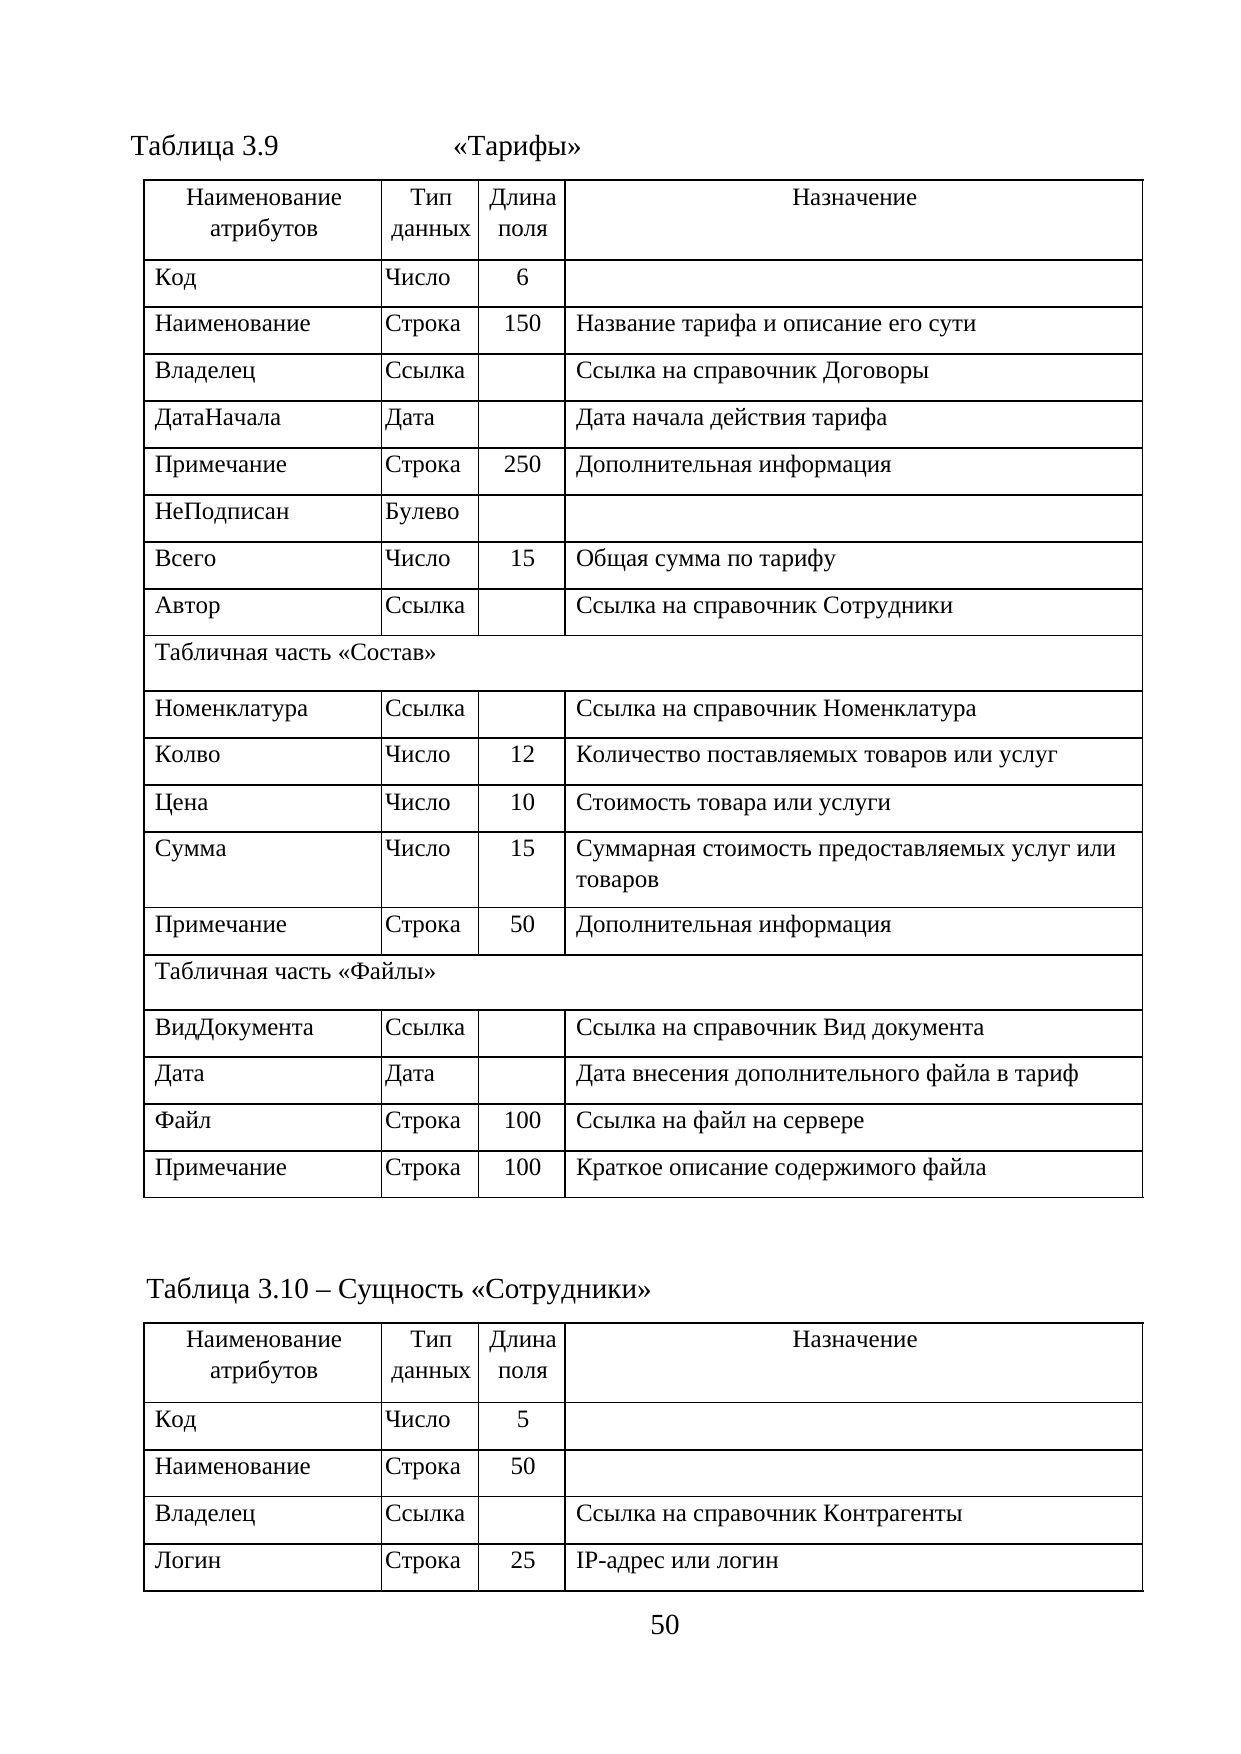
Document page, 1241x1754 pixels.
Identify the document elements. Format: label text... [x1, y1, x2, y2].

table_cell Строка [382, 908, 478, 954]
table_cell Число [382, 739, 478, 784]
table_cell [478, 956, 1142, 1009]
table_cell Строка [382, 1105, 478, 1150]
table_cell Булево [382, 496, 478, 541]
table_cell Ссылка [382, 1011, 478, 1056]
table_cell Табличная часть «Состав» [145, 636, 478, 690]
table_cell Ссылка на файл на сервере [566, 1105, 1142, 1150]
table_cell ДатаНачала [145, 402, 381, 447]
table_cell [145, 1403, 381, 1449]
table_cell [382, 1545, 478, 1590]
table_cell 15 [479, 833, 564, 907]
table_cell ВидДокумента [145, 1011, 381, 1056]
table_cell Ссылка на справочник Номенклатура [566, 692, 1142, 737]
table_cell [566, 496, 1142, 541]
table_cell Число [382, 543, 478, 588]
table_cell Краткое описание содержимого файла [566, 1152, 1142, 1197]
table_cell Дата [382, 1058, 478, 1103]
table_cell 10 [479, 786, 564, 831]
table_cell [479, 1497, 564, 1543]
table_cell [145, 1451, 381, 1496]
table_cell Строка [382, 308, 478, 353]
table_cell Дата начала действия тарифа [566, 402, 1142, 447]
table_cell Дата [382, 402, 478, 447]
table_cell Колво [145, 739, 381, 784]
table_cell 150 [479, 308, 564, 353]
table_cell Примечание [145, 449, 381, 494]
table_cell 100 [479, 1152, 564, 1197]
table_cell Суммарная стоимость предоставляемых услуг или товаров [566, 833, 1142, 907]
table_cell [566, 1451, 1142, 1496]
table_cell Стоимость товара или услуги [566, 786, 1142, 831]
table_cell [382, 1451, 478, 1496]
table_cell Число [382, 786, 478, 831]
table_cell Наименование [145, 308, 381, 353]
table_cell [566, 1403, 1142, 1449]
table_cell Число [382, 833, 478, 907]
table_cell Строка [382, 1152, 478, 1197]
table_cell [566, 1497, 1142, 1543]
table_header Тип данных [382, 1324, 478, 1402]
table_cell Строка [382, 449, 478, 494]
table_cell 250 [479, 449, 564, 494]
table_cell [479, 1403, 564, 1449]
table_cell [479, 1011, 564, 1056]
table_cell Дополнительная информация [566, 908, 1142, 954]
table_cell [566, 261, 1142, 306]
table_cell [479, 692, 564, 737]
table_cell [479, 590, 564, 635]
table_cell Ссылка на справочник Сотрудники [566, 590, 1142, 635]
table_cell 100 [479, 1105, 564, 1150]
table_cell Дополнительная информация [566, 449, 1142, 494]
table_header Наименование атрибутов [145, 181, 381, 259]
table_header Наименование атрибутов [145, 1324, 381, 1402]
table_cell [479, 402, 564, 447]
table_cell Код [145, 261, 381, 306]
table_cell Общая сумма по тарифу [566, 543, 1142, 588]
table_cell Ссылка [382, 355, 478, 400]
table_header Длина поля [479, 181, 564, 259]
table_cell 6 [479, 261, 564, 306]
table_cell 50 [479, 908, 564, 954]
table_cell [479, 496, 564, 541]
table_cell Файл [145, 1105, 381, 1150]
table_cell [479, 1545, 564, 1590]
table_cell [478, 636, 1142, 690]
table_cell Владелец [145, 355, 381, 400]
table_cell Дата внесения дополнительного файла в тариф [566, 1058, 1142, 1103]
table_cell 15 [479, 543, 564, 588]
table_cell Ссылка на справочник Вид документа [566, 1011, 1142, 1056]
table_cell Ссылка на справочник Договоры [566, 355, 1142, 400]
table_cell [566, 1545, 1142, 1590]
table_cell Дата [145, 1058, 381, 1103]
table_cell [479, 1058, 564, 1103]
text Таблица 3.10 – Сущность «Сотрудники» [146, 1271, 1123, 1304]
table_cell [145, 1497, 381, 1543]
table_cell 12 [479, 739, 564, 784]
table_header Назначение [566, 181, 1142, 259]
table_cell [479, 355, 564, 400]
table_cell НеПодписан [145, 496, 381, 541]
table_cell Автор [145, 590, 381, 635]
table_cell Примечание [145, 1152, 381, 1197]
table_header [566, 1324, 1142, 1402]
table_cell Номенклатура [145, 692, 381, 737]
table_cell Сумма [145, 833, 381, 907]
text Таблица 3.9 «Тарифы» [130, 128, 1152, 161]
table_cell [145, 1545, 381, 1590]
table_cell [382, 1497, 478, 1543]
table_cell Количество поставляемых товаров или услуг [566, 739, 1142, 784]
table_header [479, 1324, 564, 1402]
table_cell Всего [145, 543, 381, 588]
table_cell Ссылка [382, 692, 478, 737]
table_cell Число [382, 261, 478, 306]
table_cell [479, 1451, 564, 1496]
table_cell Примечание [145, 908, 381, 954]
table_header Тип данных [382, 181, 478, 259]
table_cell Табличная часть «Файлы» [145, 956, 478, 1009]
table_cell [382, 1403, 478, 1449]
table_cell Ссылка [382, 590, 478, 635]
table_cell Название тарифа и описание его сути [566, 308, 1142, 353]
table_cell Цена [145, 786, 381, 831]
